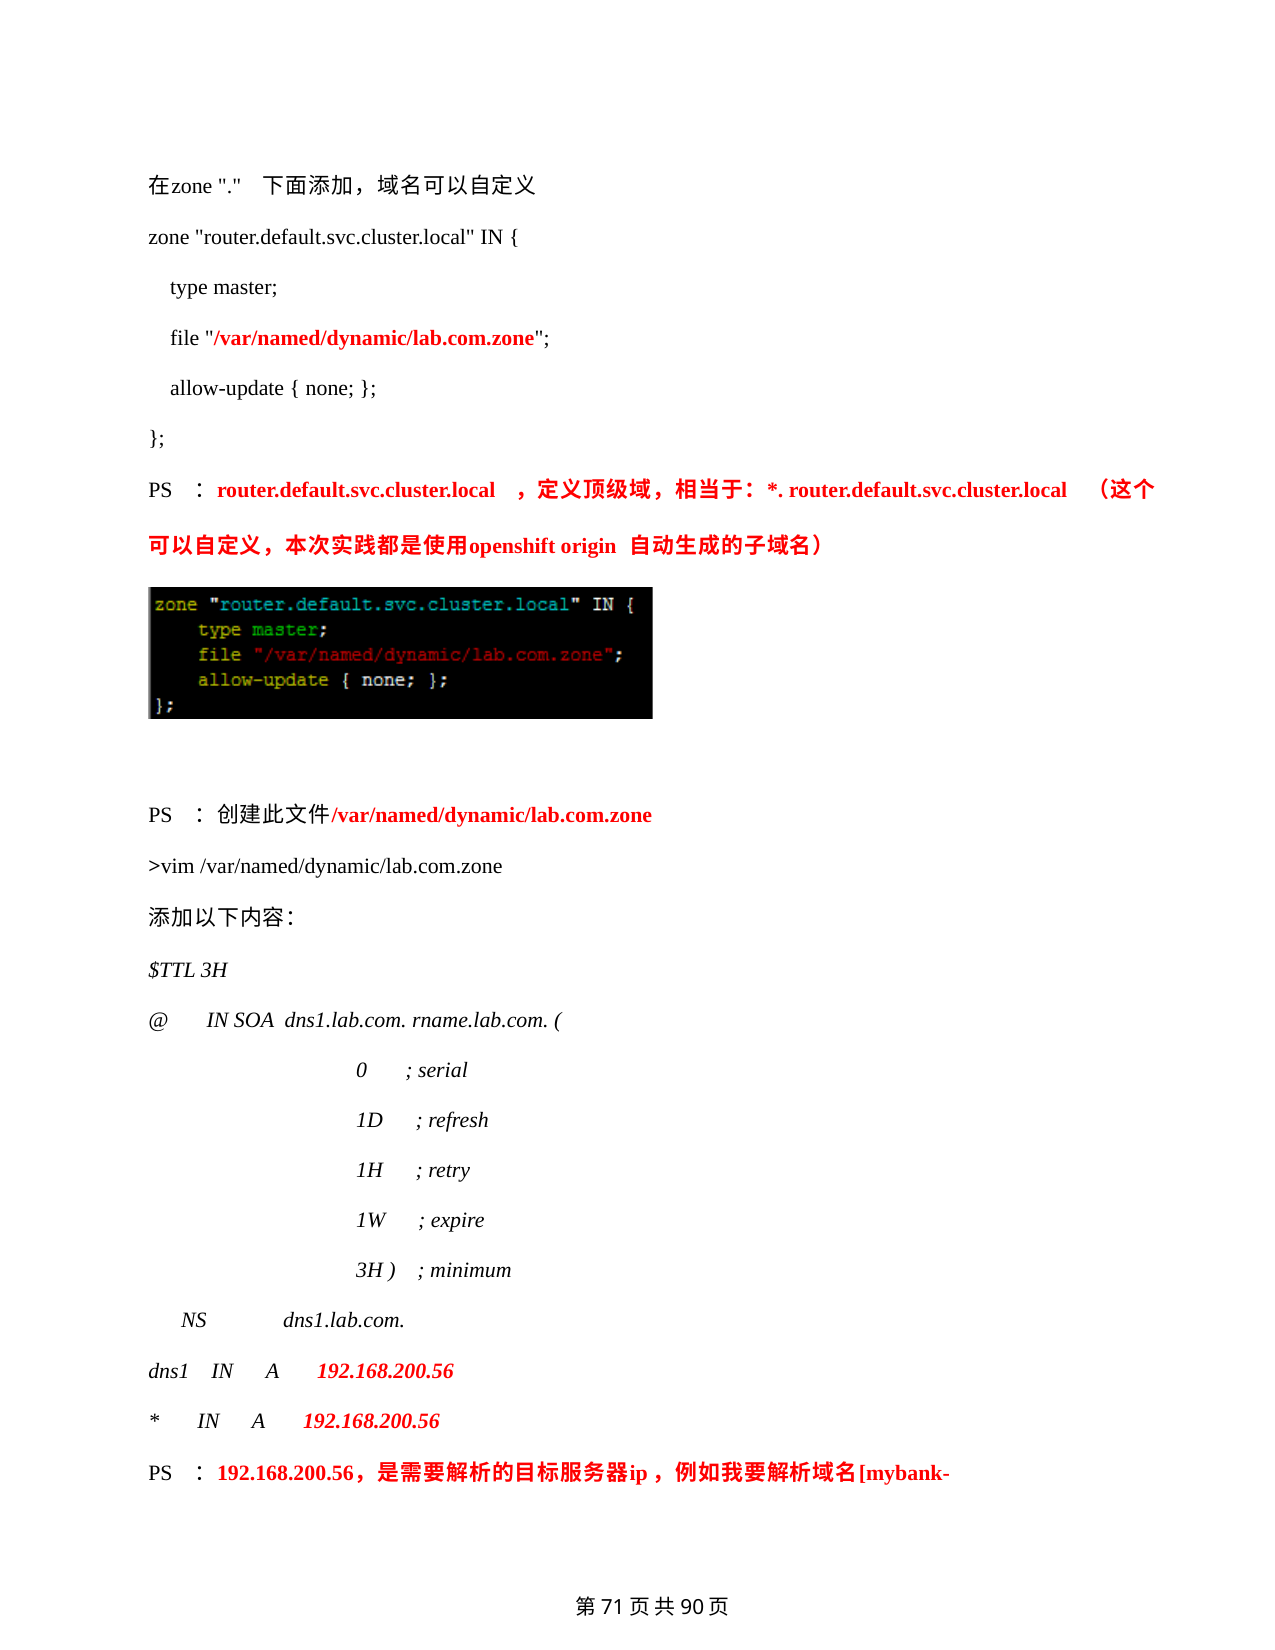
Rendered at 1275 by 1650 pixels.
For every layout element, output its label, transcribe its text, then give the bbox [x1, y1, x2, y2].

text 添加以下内容： [148, 897, 1156, 935]
text 0 ; serial [148, 1051, 1156, 1088]
text 3H ) ; minimum [148, 1251, 1156, 1289]
text dns1 IN A 192.168.200.56 [148, 1351, 1156, 1389]
text PS：创建此文件/var/named/dynamic/lab.com.zone [148, 794, 1156, 831]
text zone "router.default.svc.cluster.local" IN { [148, 218, 1156, 256]
text 1D ; refresh [148, 1101, 1156, 1138]
text @ IN SOA dns1.lab.com. rname.lab.com. ( [148, 1001, 1156, 1038]
picture [148, 587, 653, 719]
text NS dns1.lab.com. [148, 1301, 1156, 1339]
text PS：router.default.svc.cluster.local，定义顶级域，相当于：*. router.default.svc.cluster.local（这个可以自定义，本次实践都是使用openshift origin自动生成的子域名） [148, 469, 1156, 562]
text type master; [148, 268, 1156, 306]
text 1W ; expire [148, 1201, 1156, 1239]
text 在zone "." 下面添加，域名可以自定义 [148, 165, 1156, 202]
text }; [148, 418, 1156, 456]
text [148, 1452, 1156, 1489]
text >vim /var/named/dynamic/lab.com.zone [148, 847, 1156, 885]
text allow-update { none; }; [148, 368, 1156, 406]
text 1H ; retry [148, 1151, 1156, 1188]
text $TTL 3H [148, 951, 1156, 988]
text file "/var/named/dynamic/lab.com.zone"; [148, 318, 1156, 356]
text * IN A 192.168.200.56 [148, 1402, 1156, 1439]
